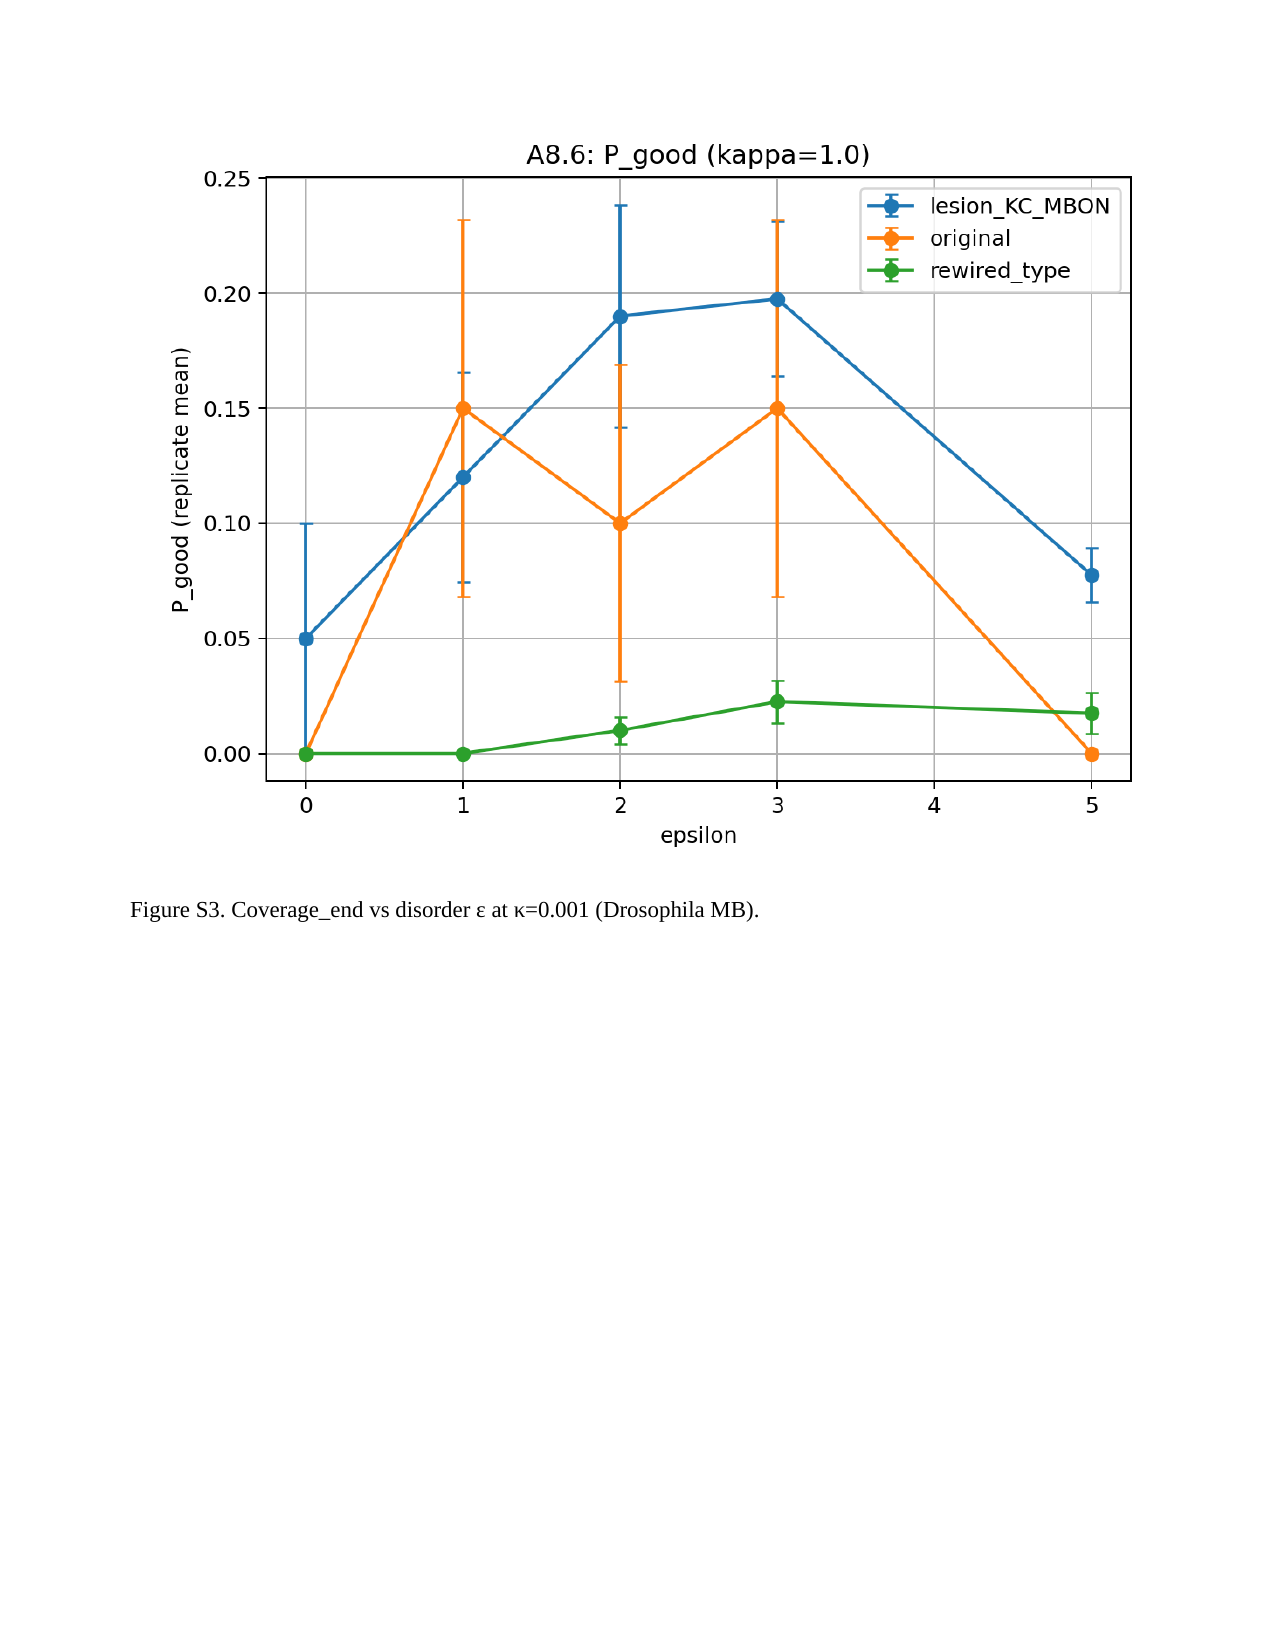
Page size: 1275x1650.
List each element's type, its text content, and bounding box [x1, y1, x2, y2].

picture [148, 118, 1154, 872]
text Figure S3. Coverage_end vs disorder ε at κ=0.001 (Drosophila MB). [130, 897, 1145, 923]
